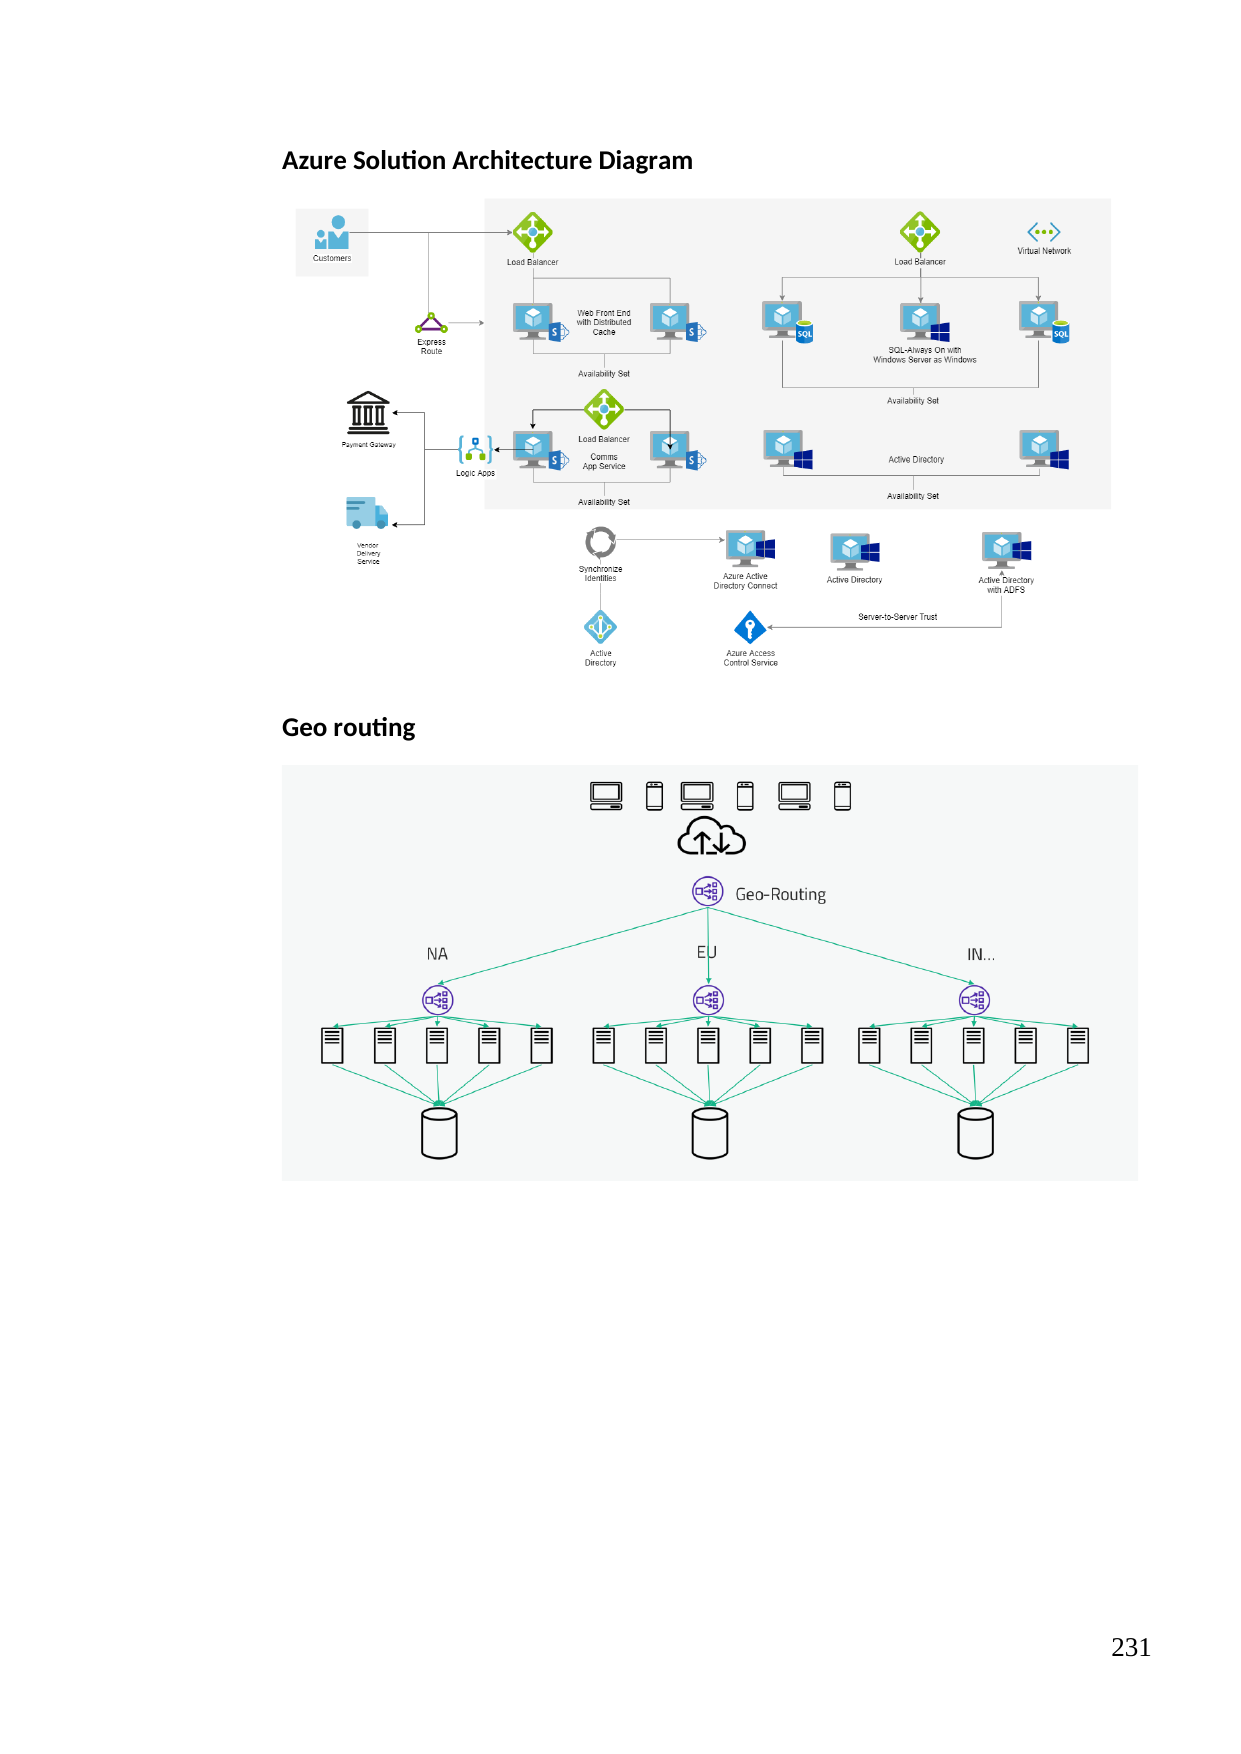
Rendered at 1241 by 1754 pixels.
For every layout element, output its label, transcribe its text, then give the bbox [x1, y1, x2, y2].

subtitle Geo routing [207, 710, 1152, 743]
picture [295, 198, 1112, 668]
subtitle Azure Solution Architecture Diagram [207, 143, 1152, 176]
picture [281, 765, 1139, 1181]
